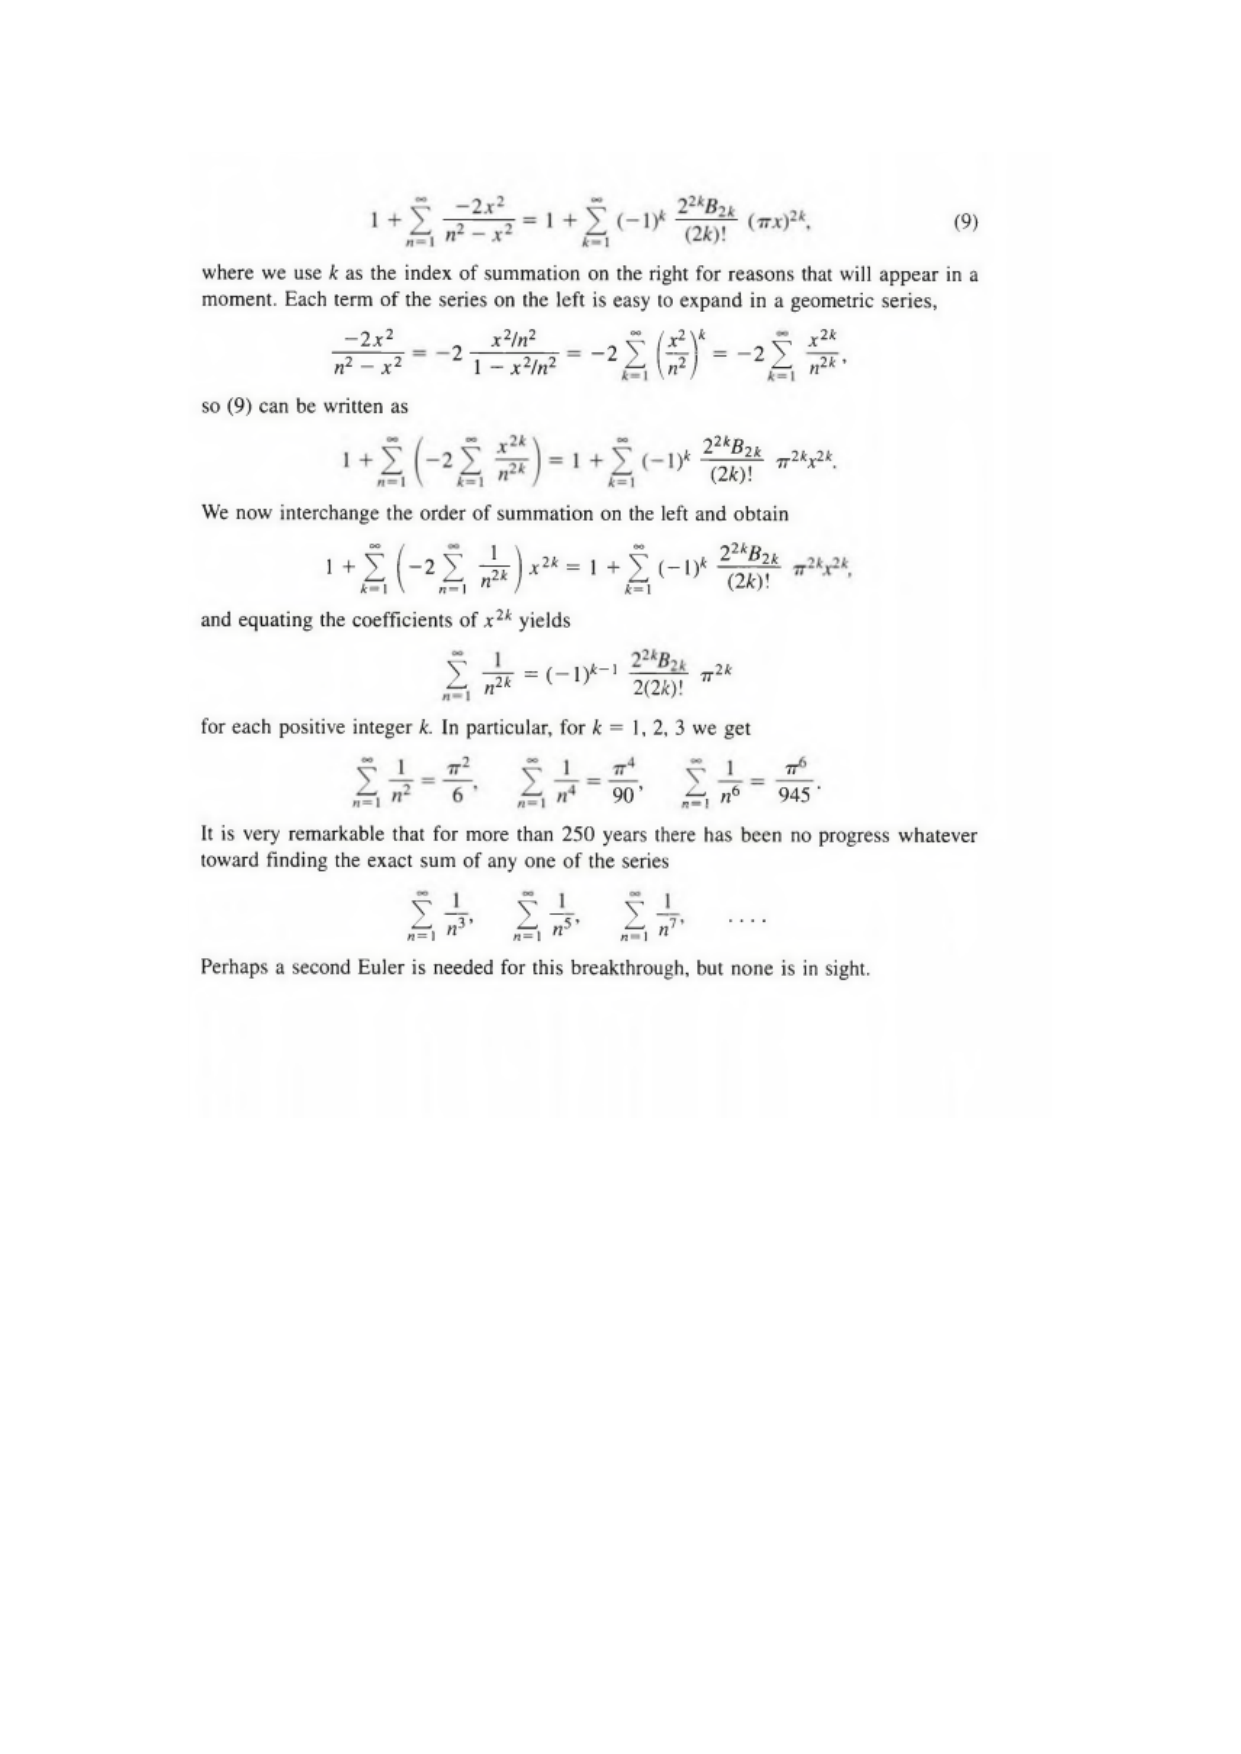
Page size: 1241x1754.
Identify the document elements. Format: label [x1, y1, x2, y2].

picture [187, 152, 1053, 1118]
